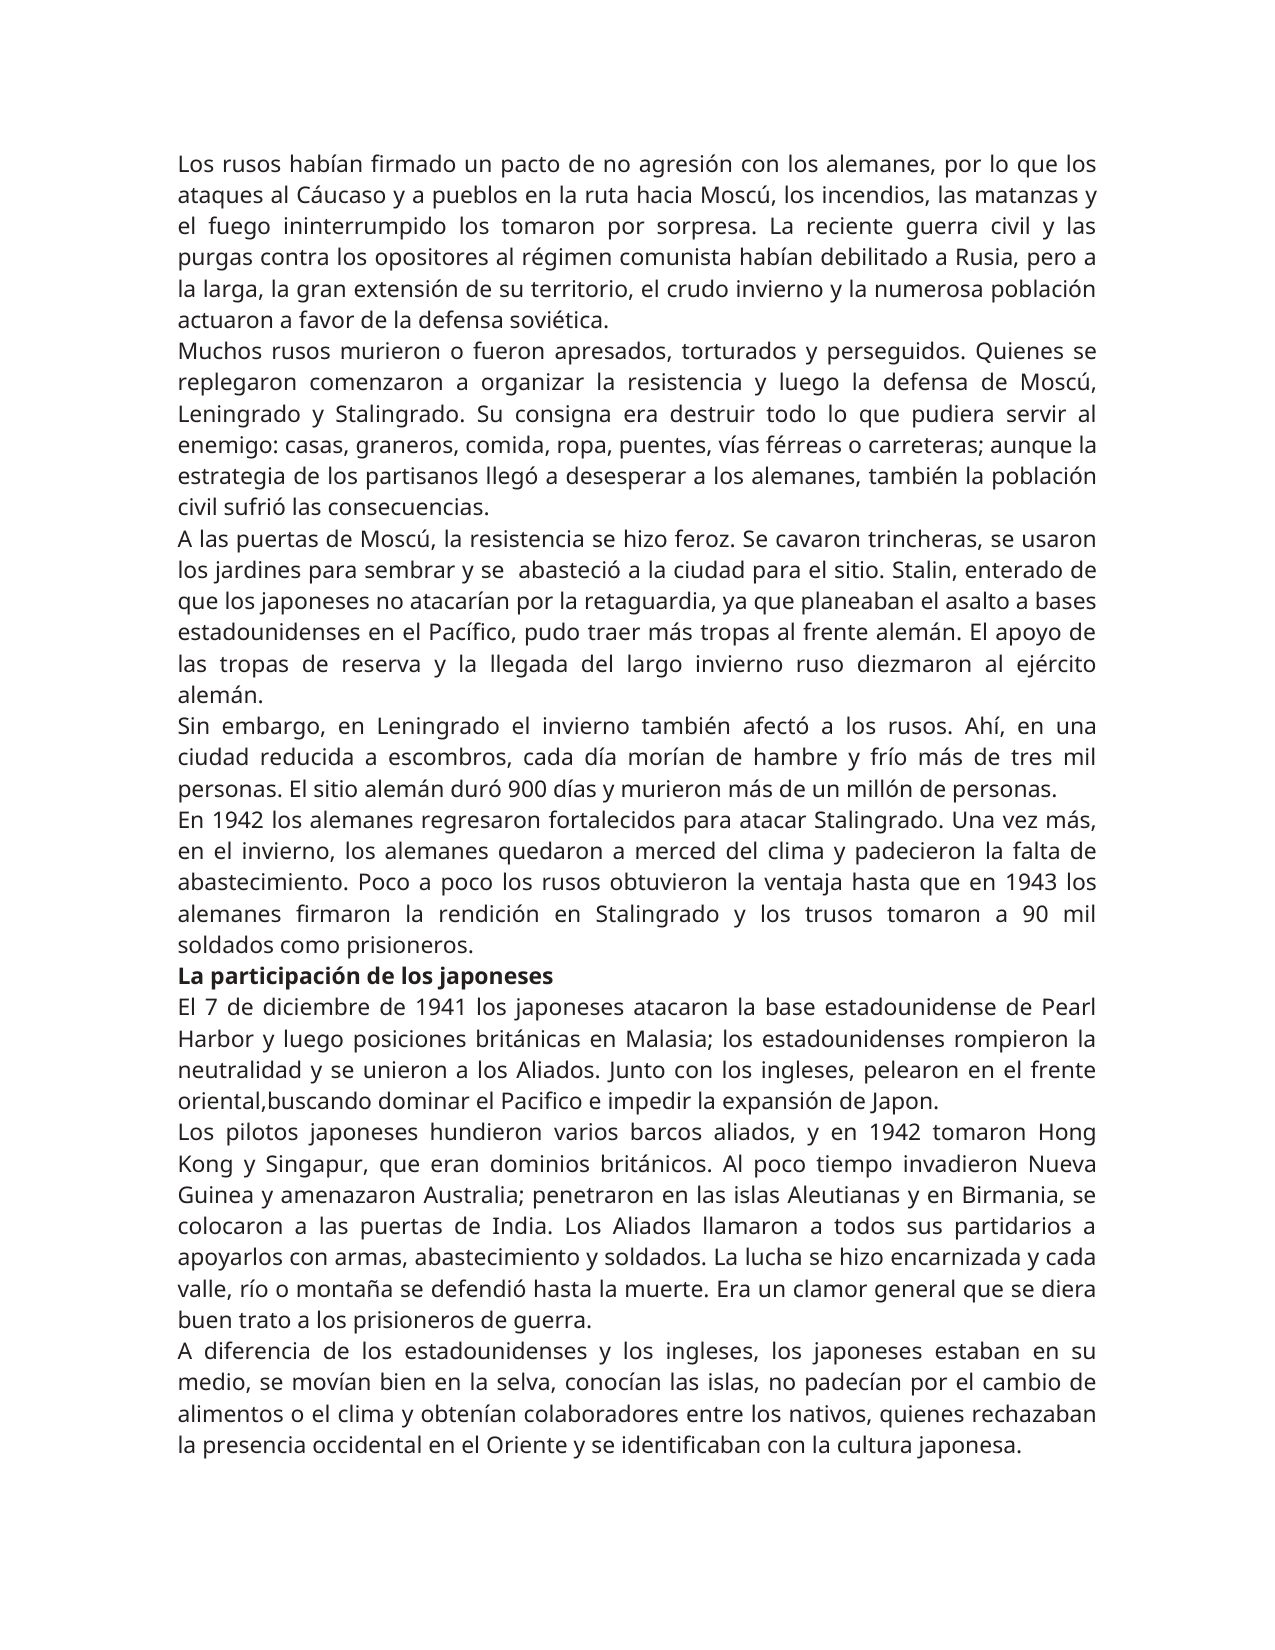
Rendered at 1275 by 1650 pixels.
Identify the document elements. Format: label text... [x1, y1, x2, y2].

text Sin embargo, en Leningrado el invierno también afectó a los rusos. Ahí, en una ciudad reducida a escombros, cada día morían de hambre y frío más de tres mil personas. El sitio alemán duró 900 días y murieron más de un millón de personas. [177, 710, 1098, 804]
text En 1942 los alemanes regresaron fortalecidos para atacar Stalingrado. Una vez más, en el invierno, los alemanes quedaron a merced del clima y padecieron la falta de abastecimiento. Poco a poco los rusos obtuvieron la ventaja hasta que en 1943 los alemanes firmaron la rendición en Stalingrado y los trusos tomaron a 90 mil soldados como prisioneros. [177, 804, 1098, 960]
text Los rusos habían firmado un pacto de no agresión con los alemanes, por lo que los ataques al Cáucaso y a pueblos en la ruta hacia Moscú, los incendios, las matanzas y el fuego ininterrumpido los tomaron por sorpresa. La reciente guerra civil y las purgas contra los opositores al régimen comunista habían debilitado a Rusia, pero a la larga, la gran extensión de su territorio, el crudo invierno y la numerosa población actuaron a favor de la defensa soviética. [177, 148, 1098, 335]
text Muchos rusos murieron o fueron apresados, torturados y perseguidos. Quienes se replegaron comenzaron a organizar la resistencia y luego la defensa de Moscú, Leningrado y Stalingrado. Su consigna era destruir todo lo que pudiera servir al enemigo: casas, graneros, comida, ropa, puentes, vías férreas o carreteras; aunque la estrategia de los partisanos llegó a desesperar a los alemanes, también la población civil sufrió las consecuencias. [177, 335, 1098, 523]
text A las puertas de Moscú, la resistencia se hizo feroz. Se cavaron trincheras, se usaron los jardines para sembrar y se abasteció a la ciudad para el sitio. Stalin, enterado de que los japoneses no atacarían por la retaguardia, ya que planeaban el asalto a bases estadounidenses en el Pacífico, pudo traer más tropas al frente alemán. El apoyo de las tropas de reserva y la llegada del largo invierno ruso diezmaron al ejército alemán. [177, 523, 1098, 710]
text La participación de los japoneses [177, 960, 1098, 991]
text El 7 de diciembre de 1941 los japoneses atacaron la base estadounidense de Pearl Harbor y luego posiciones británicas en Malasia; los estadounidenses rompieron la neutralidad y se unieron a los Aliados. Junto con los ingleses, pelearon en el frente oriental,buscando dominar el Pacifico e impedir la expansión de Japon. [177, 991, 1098, 1116]
text A diferencia de los estadounidenses y los ingleses, los japoneses estaban en su medio, se movían bien en la selva, conocían las islas, no padecían por el cambio de alimentos o el clima y obtenían colaboradores entre los nativos, quienes rechazaban la presencia occidental en el Oriente y se identificaban con la cultura japonesa. [177, 1335, 1098, 1460]
text Los pilotos japoneses hundieron varios barcos aliados, y en 1942 tomaron Hong Kong y Singapur, que eran dominios británicos. Al poco tiempo invadieron Nueva Guinea y amenazaron Australia; penetraron en las islas Aleutianas y en Birmania, se colocaron a las puertas de India. Los Aliados llamaron a todos sus partidarios a apoyarlos con armas, abastecimiento y soldados. La lucha se hizo encarnizada y cada valle, río o montaña se defendió hasta la muerte. Era un clamor general que se diera buen trato a los prisioneros de guerra. [177, 1116, 1098, 1335]
